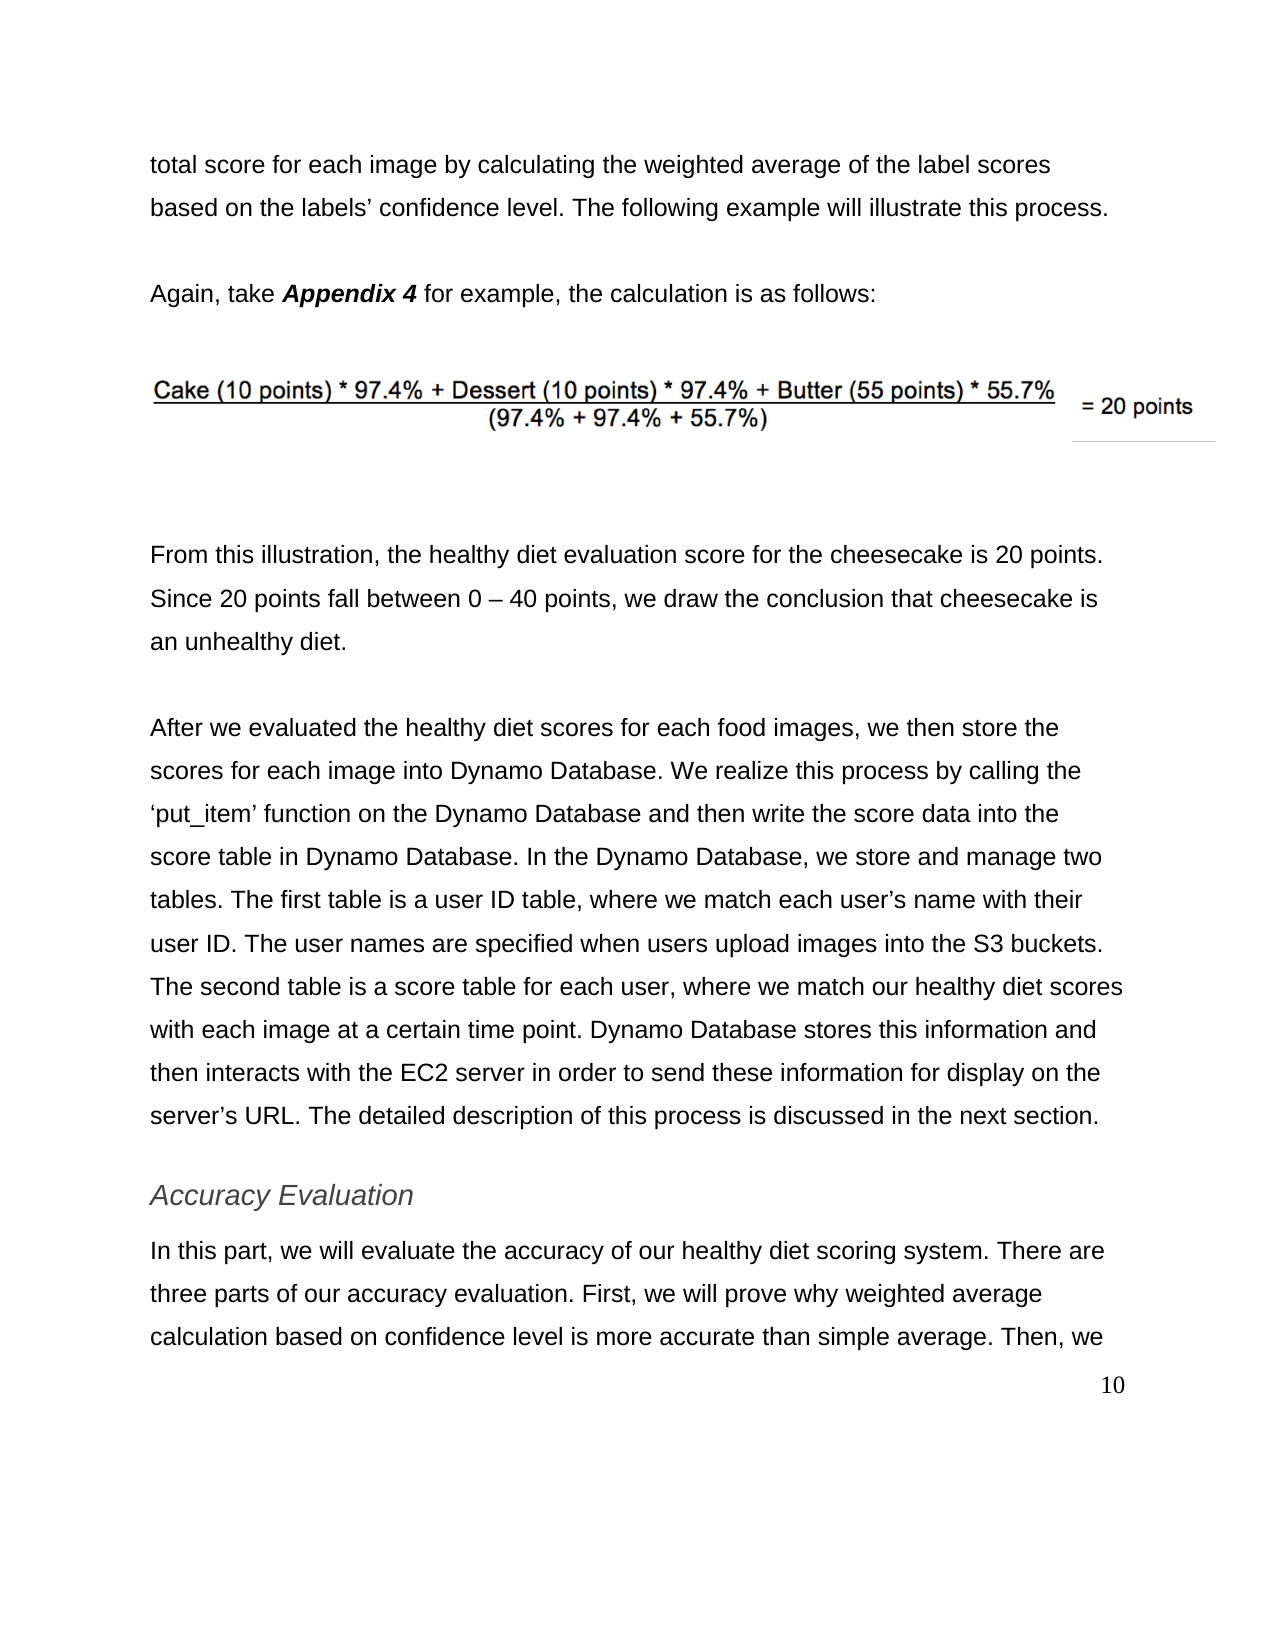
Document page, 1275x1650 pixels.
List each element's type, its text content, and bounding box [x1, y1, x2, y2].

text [150, 1236, 1125, 1351]
text From this illustration, the healthy diet evaluation score for the cheesecake is 20 points. Since 20 points fall between 0 – 40 points, we draw the conclusion that cheesecake is an unhealthy diet. [150, 540, 1125, 655]
picture [138, 350, 1216, 450]
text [150, 150, 1125, 222]
text Again, take Appendix 4 for example, the calculation is as follows: [150, 279, 1125, 308]
subtitle Accuracy Evaluation [150, 1177, 1125, 1211]
text After we evaluated the healthy diet scores for each food images, we then store the scores for each image into Dynamo Database. We realize this process by calling the ‘put_item’ function on the Dynamo Database and then write the score data into the score table in Dynamo Database. In the Dynamo Database, we store and manage two tables. The first table is a user ID table, where we match each user’s name with their user ID. The user names are specified when users upload images into the S3 buckets. The second table is a score table for each user, where we match our healthy diet scores with each image at a certain time point. Dynamo Database stores this information and then interacts with the EC2 server in order to send these information for display on the server’s URL. The detailed description of this process is discussed in the next section. [150, 713, 1125, 1130]
